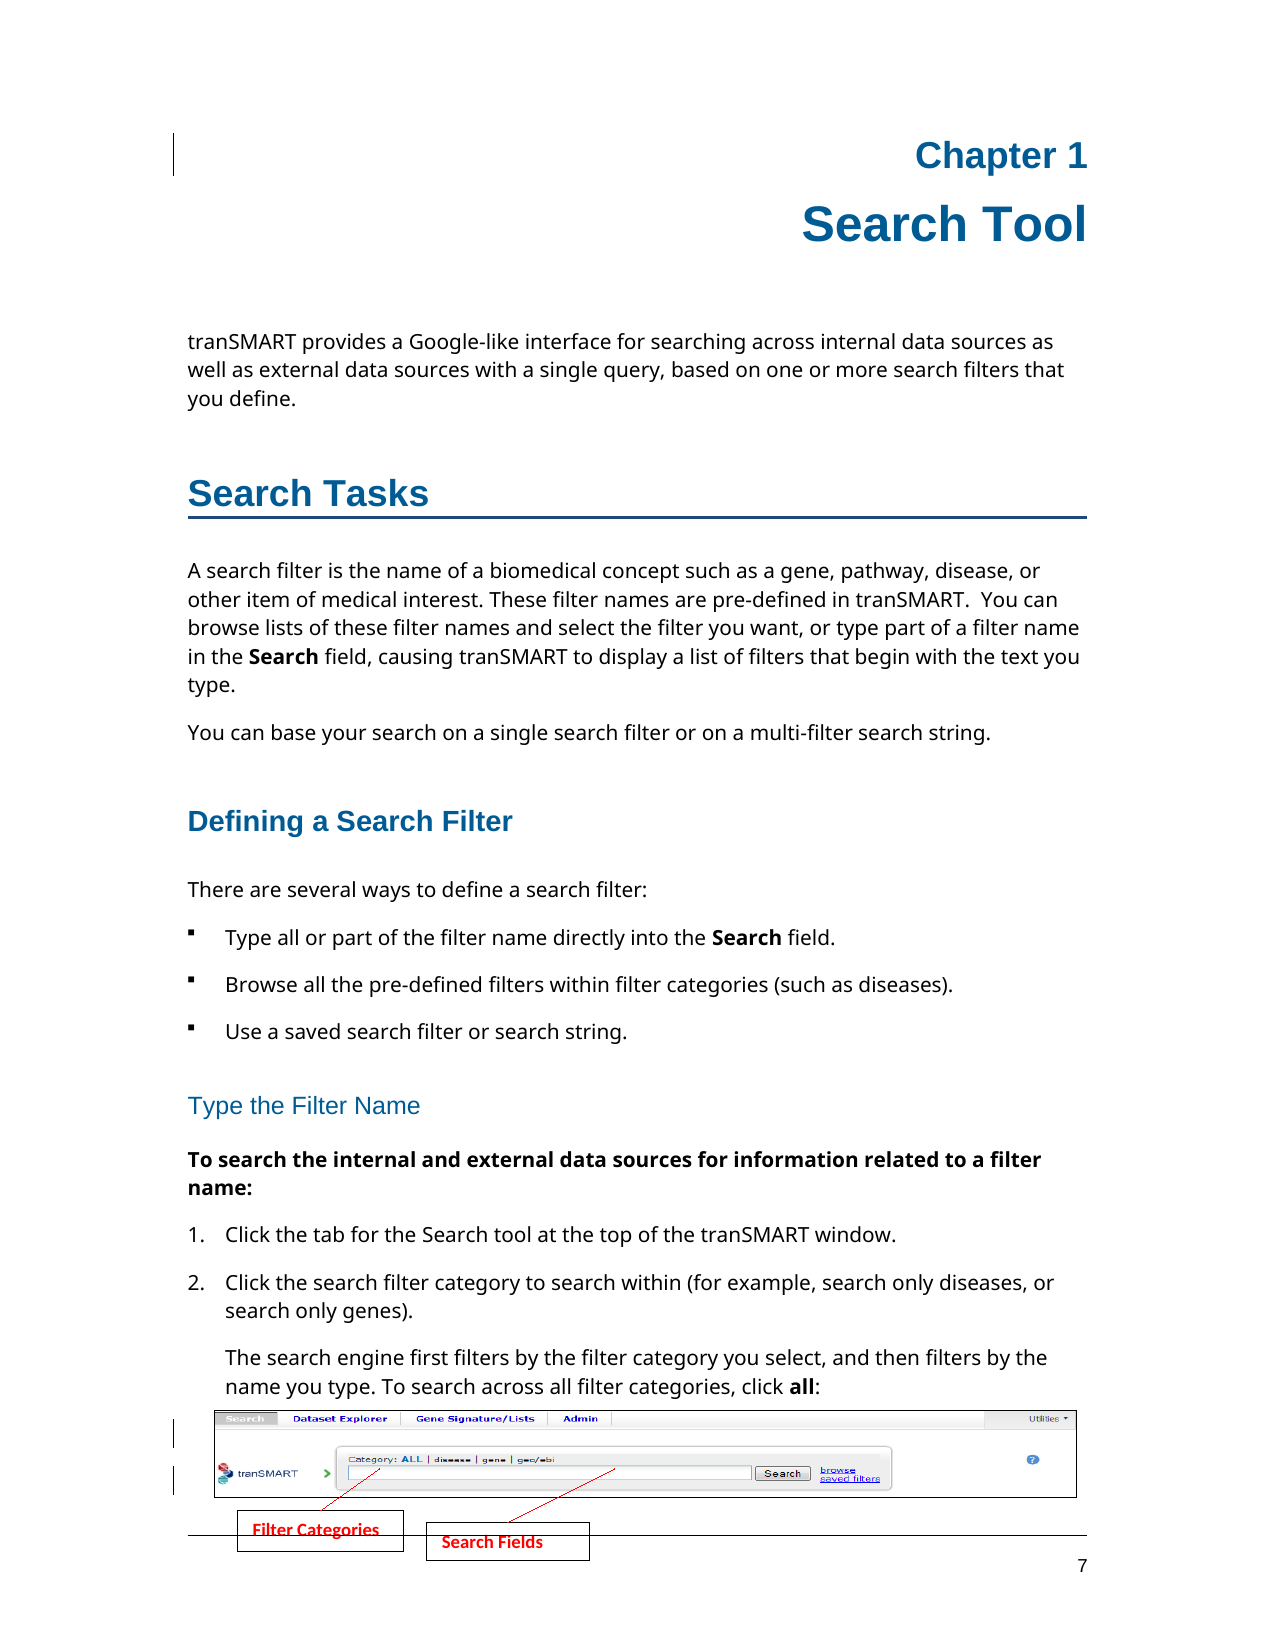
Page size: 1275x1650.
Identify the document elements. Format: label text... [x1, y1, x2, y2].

subtitle Defining a Search Filter [187, 804, 1087, 838]
list Click the tab for the Search tool at the top of the tranSMART window. [187, 1221, 1087, 1249]
list Click the search filter category to search within (for example, search only diseases, or search only genes). [187, 1268, 1087, 1325]
subtitle Search Tasks [187, 471, 1087, 519]
subtitle Type the Filter Name [187, 1091, 1087, 1120]
text You can base your search on a single search filter or on a multi-filter search string. [187, 718, 1087, 746]
text tranSMART provides a Google-like interface for searching across internal data sources as well as external data sources with a single query, based on one or more search filters that you define. [187, 327, 1087, 412]
subtitle Chapter 2: Search Tool [187, 195, 1087, 252]
text There are several ways to define a search filter: [187, 875, 1087, 904]
text A search filter is the name of a biomedical concept such as a gene, pathway, disease, or other item of medical interest. These filter names are pre-defined in tranSMART. You can browse lists of these filter names and select the filter you want, or type part of a filter name in the Search field, causing tranSMART to display a list of filters that begin with the text you type. [187, 557, 1087, 699]
list Browse all the pre-defined filters within filter categories (such as diseases). [187, 970, 1087, 998]
picture [215, 1411, 1076, 1497]
text The search engine first filters by the filter category you select, and then filters by the name you type. To search across all filter categories, click all: [225, 1343, 1087, 1400]
list To search the internal and external data sources for information related to a filter name: [187, 1145, 1087, 1202]
list Use a saved search filter or search string. [187, 1017, 1087, 1045]
list Type all or part of the filter name directly into the Search field. [187, 923, 1087, 951]
